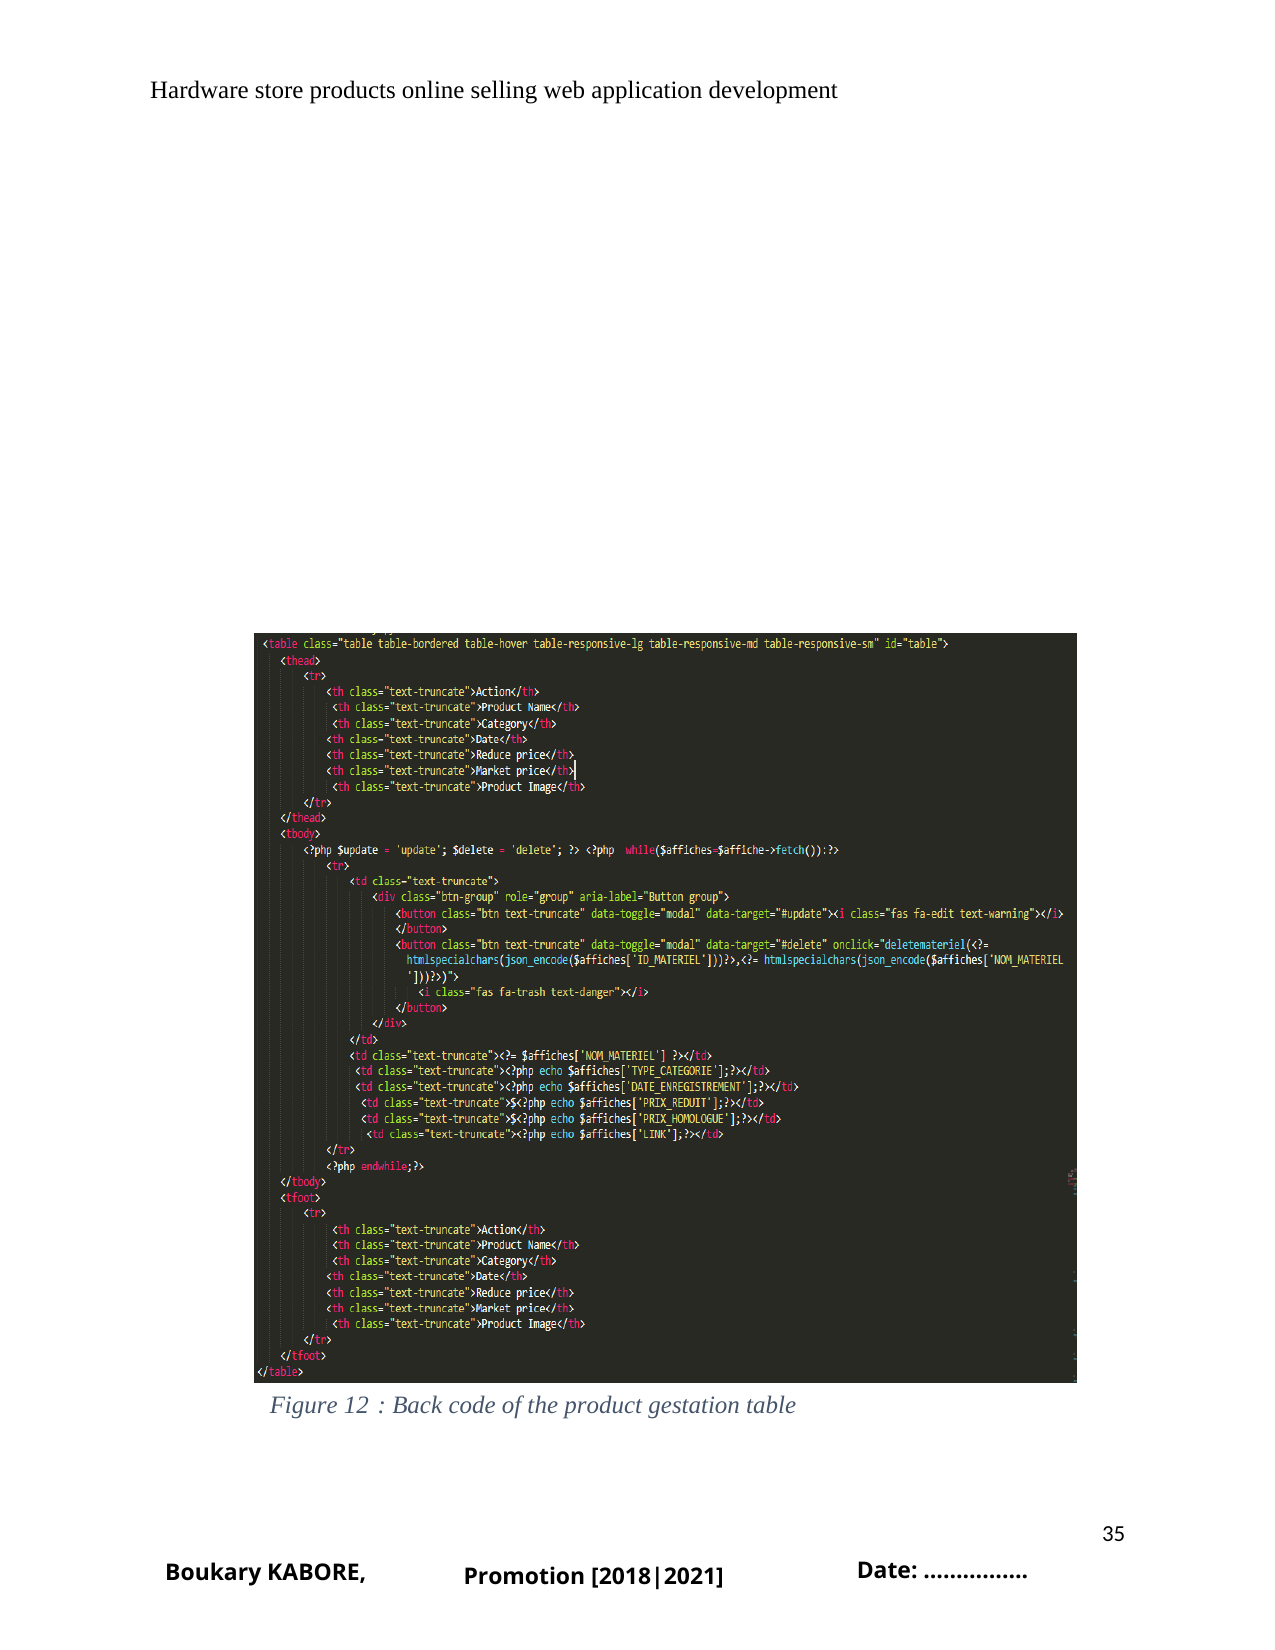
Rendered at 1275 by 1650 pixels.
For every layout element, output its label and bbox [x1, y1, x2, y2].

picture [254, 633, 1077, 1383]
